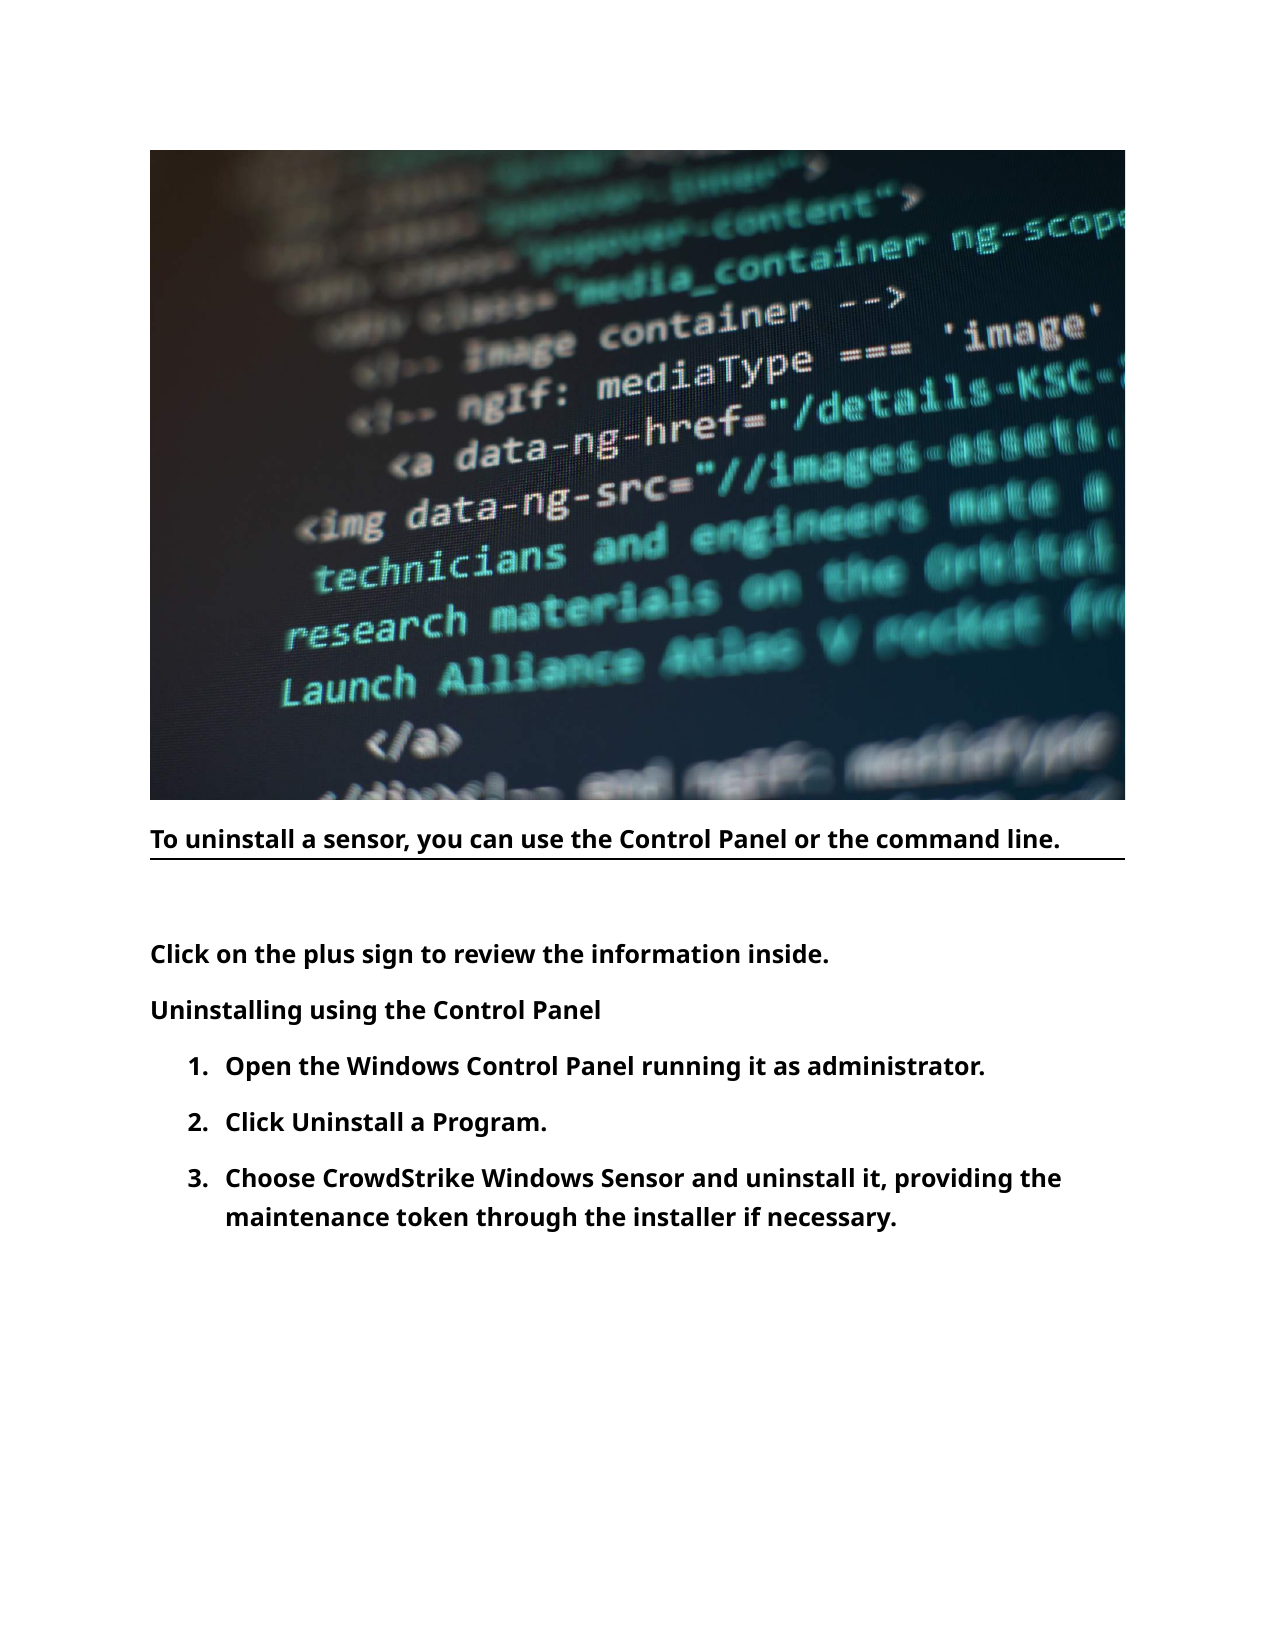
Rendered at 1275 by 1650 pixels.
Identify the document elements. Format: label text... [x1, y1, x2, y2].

text To uninstall a sensor, you can use the Control Panel or the command line. [150, 822, 1125, 858]
text Uninstalling using the Control Panel [150, 993, 1125, 1027]
list Choose CrowdStrike Windows Sensor and uninstall it, providing the maintenance token through the installer if necessary. [187, 1160, 1125, 1234]
list Open the Windows Control Panel running it as administrator. [187, 1049, 1125, 1083]
list Click Uninstall a Program. [187, 1104, 1125, 1139]
picture [150, 150, 1125, 800]
text Click on the plus sign to review the information inside. [150, 937, 1125, 971]
